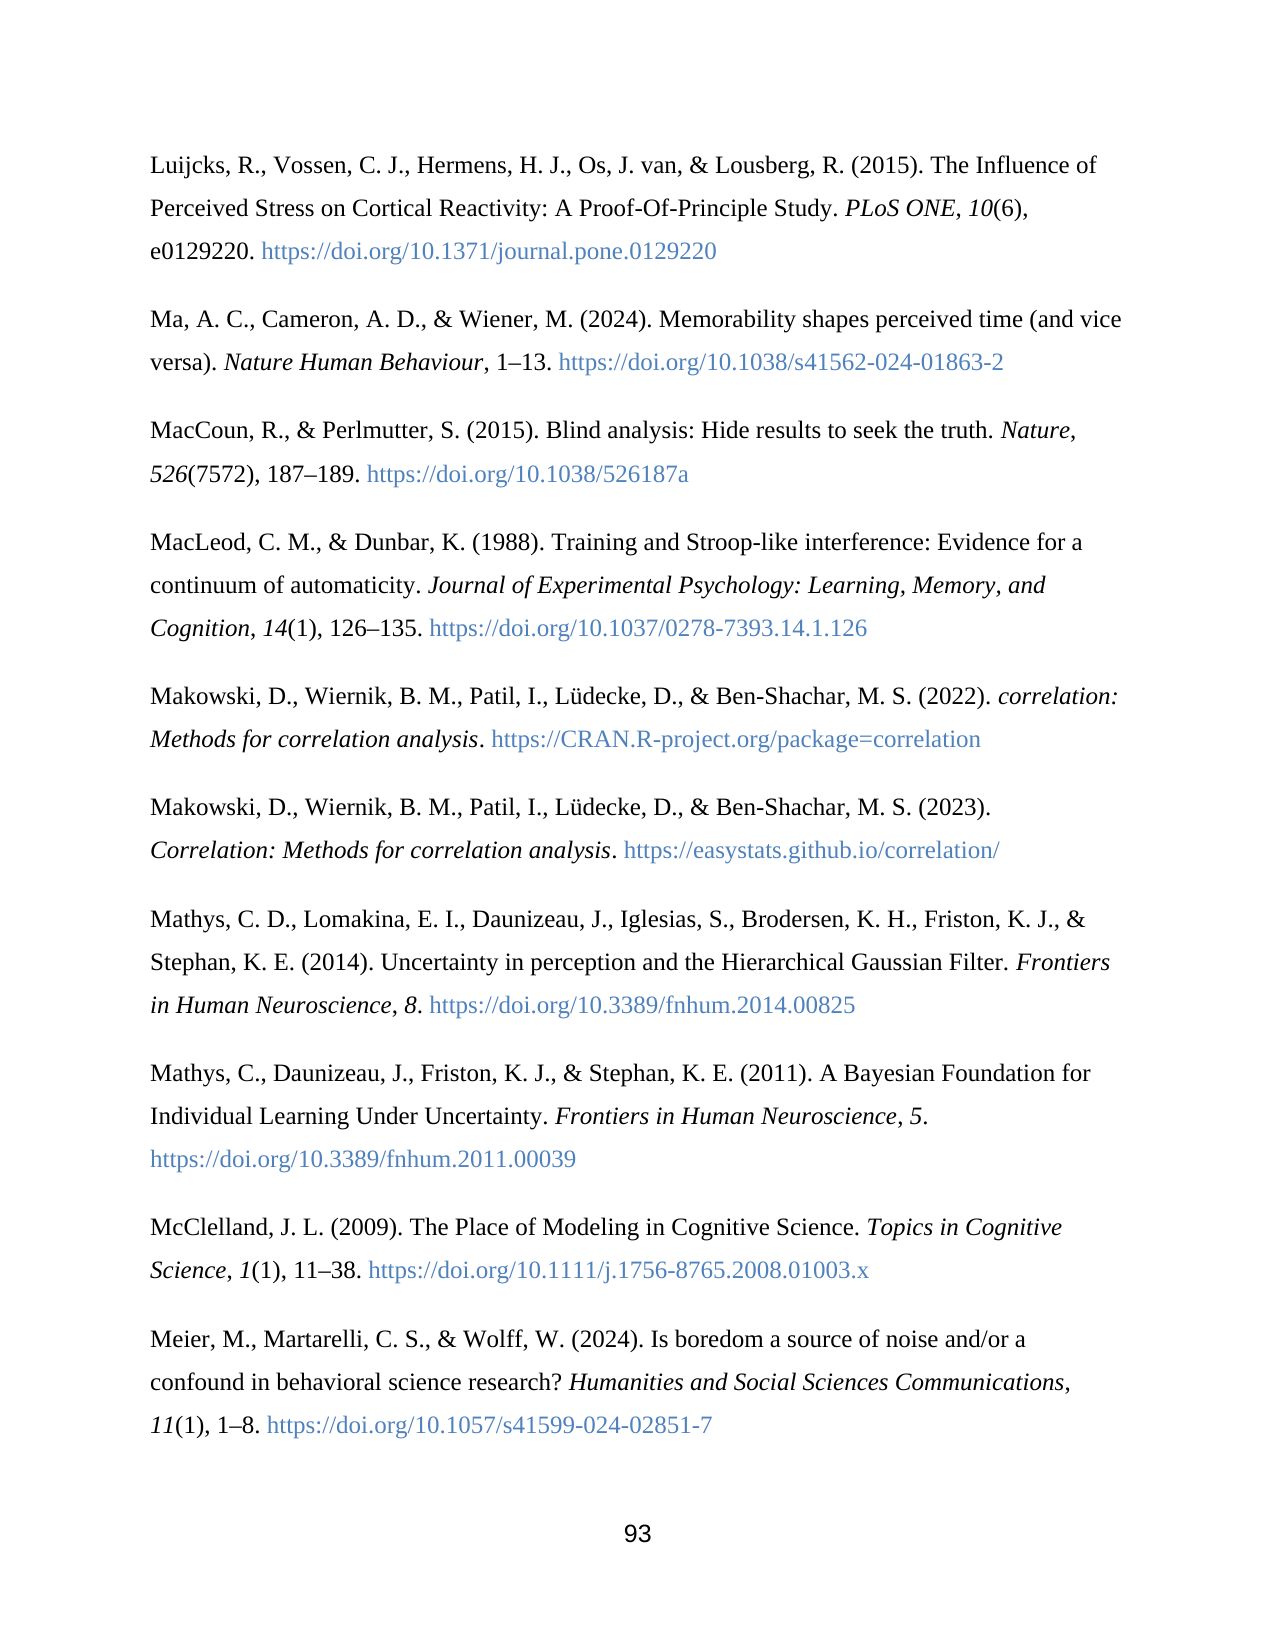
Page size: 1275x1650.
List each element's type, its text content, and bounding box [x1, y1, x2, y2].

text Mathys, C., Daunizeau, J., Friston, K. J., & Stephan, K. E. (2011). A Bayesian Foundation for Individual Learning Under Uncertainty. Frontiers in Human Neuroscience, 5. https://doi.org/10.3389/fnhum.2011.00039 [150, 1058, 1125, 1173]
text McClelland, J. L. (2009). The Place of Modeling in Cognitive Science. Topics in Cognitive Science, 1(1), 11–38. https://doi.org/10.1111/j.1756-8765.2008.01003.x [150, 1212, 1125, 1284]
text Luijcks, R., Vossen, C. J., Hermens, H. J., Os, J. van, & Lousberg, R. (2015). The Influence of Perceived Stress on Cortical Reactivity: A Proof-Of-Principle Study. PLoS ONE, 10(6), e0129220. https://doi.org/10.1371/journal.pone.0129220 [150, 150, 1125, 265]
text Mathys, C. D., Lomakina, E. I., Daunizeau, J., Iglesias, S., Brodersen, K. H., Friston, K. J., & Stephan, K. E. (2014). Uncertainty in perception and the Hierarchical Gaussian Filter. Frontiers in Human Neuroscience, 8. https://doi.org/10.3389/fnhum.2014.00825 [150, 904, 1125, 1019]
text Makowski, D., Wiernik, B. M., Patil, I., Lüdecke, D., & Ben-Shachar, M. S. (2022). correlation: Methods for correlation analysis. https://CRAN.R-project.org/package=correlation [150, 681, 1125, 753]
text MacCoun, R., & Perlmutter, S. (2015). Blind analysis: Hide results to seek the truth. Nature, 526(7572), 187–189. https://doi.org/10.1038/526187a [150, 416, 1125, 487]
text Ma, A. C., Cameron, A. D., & Wiener, M. (2024). Memorability shapes perceived time (and vice versa). Nature Human Behaviour, 1–13. https://doi.org/10.1038/s41562-024-01863-2 [150, 304, 1125, 376]
text Meier, M., Martarelli, C. S., & Wolff, W. (2024). Is boredom a source of noise and/or a confound in behavioral science research? Humanities and Social Sciences Communications, 11(1), 1–8. https://doi.org/10.1057/s41599-024-02851-7 [150, 1324, 1125, 1439]
text Makowski, D., Wiernik, B. M., Patil, I., Lüdecke, D., & Ben-Shachar, M. S. (2023). Correlation: Methods for correlation analysis. https://easystats.github.io/correlation/ [150, 792, 1125, 864]
text MacLeod, C. M., & Dunbar, K. (1988). Training and Stroop-like interference: Evidence for a continuum of automaticity. Journal of Experimental Psychology: Learning, Memory, and Cognition, 14(1), 126–135. https://doi.org/10.1037/0278-7393.14.1.126 [150, 527, 1125, 642]
